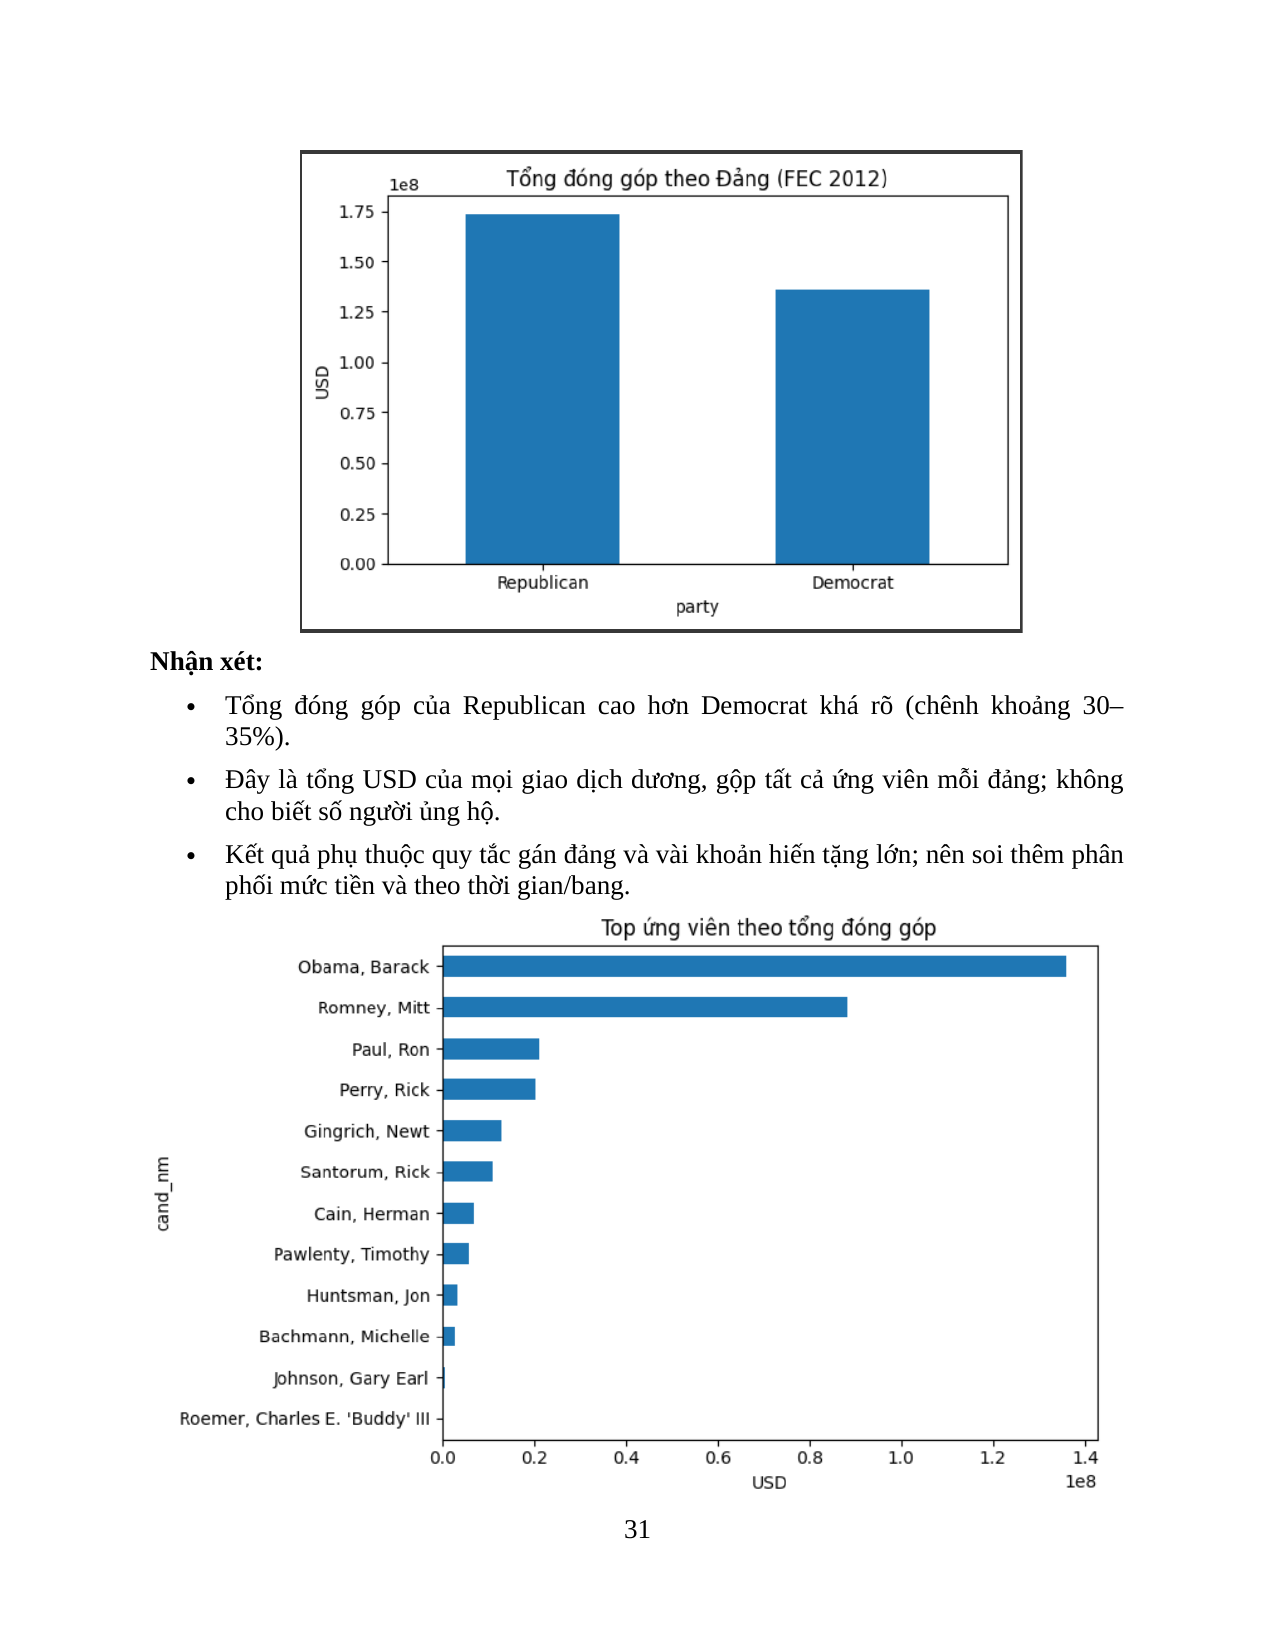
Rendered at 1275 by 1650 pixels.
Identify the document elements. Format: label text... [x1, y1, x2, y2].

picture [150, 913, 1109, 1494]
list Đây là tổng USD của mọi giao dịch dương, gộp tất cả ứng viên mỗi đảng; không cho biết số người ủng hộ. [187, 763, 1125, 826]
list Tổng đóng góp của Republican cao hơn Democrat khá rõ (chênh khoảng 30–35%). [187, 689, 1125, 751]
picture [300, 150, 1023, 633]
list Kết quả phụ thuộc quy tắc gán đảng và vài khoản hiến tặng lớn; nên soi thêm phân phối mức tiền và theo thời gian/bang. [187, 838, 1125, 901]
text Nhận xét: [150, 645, 1125, 676]
